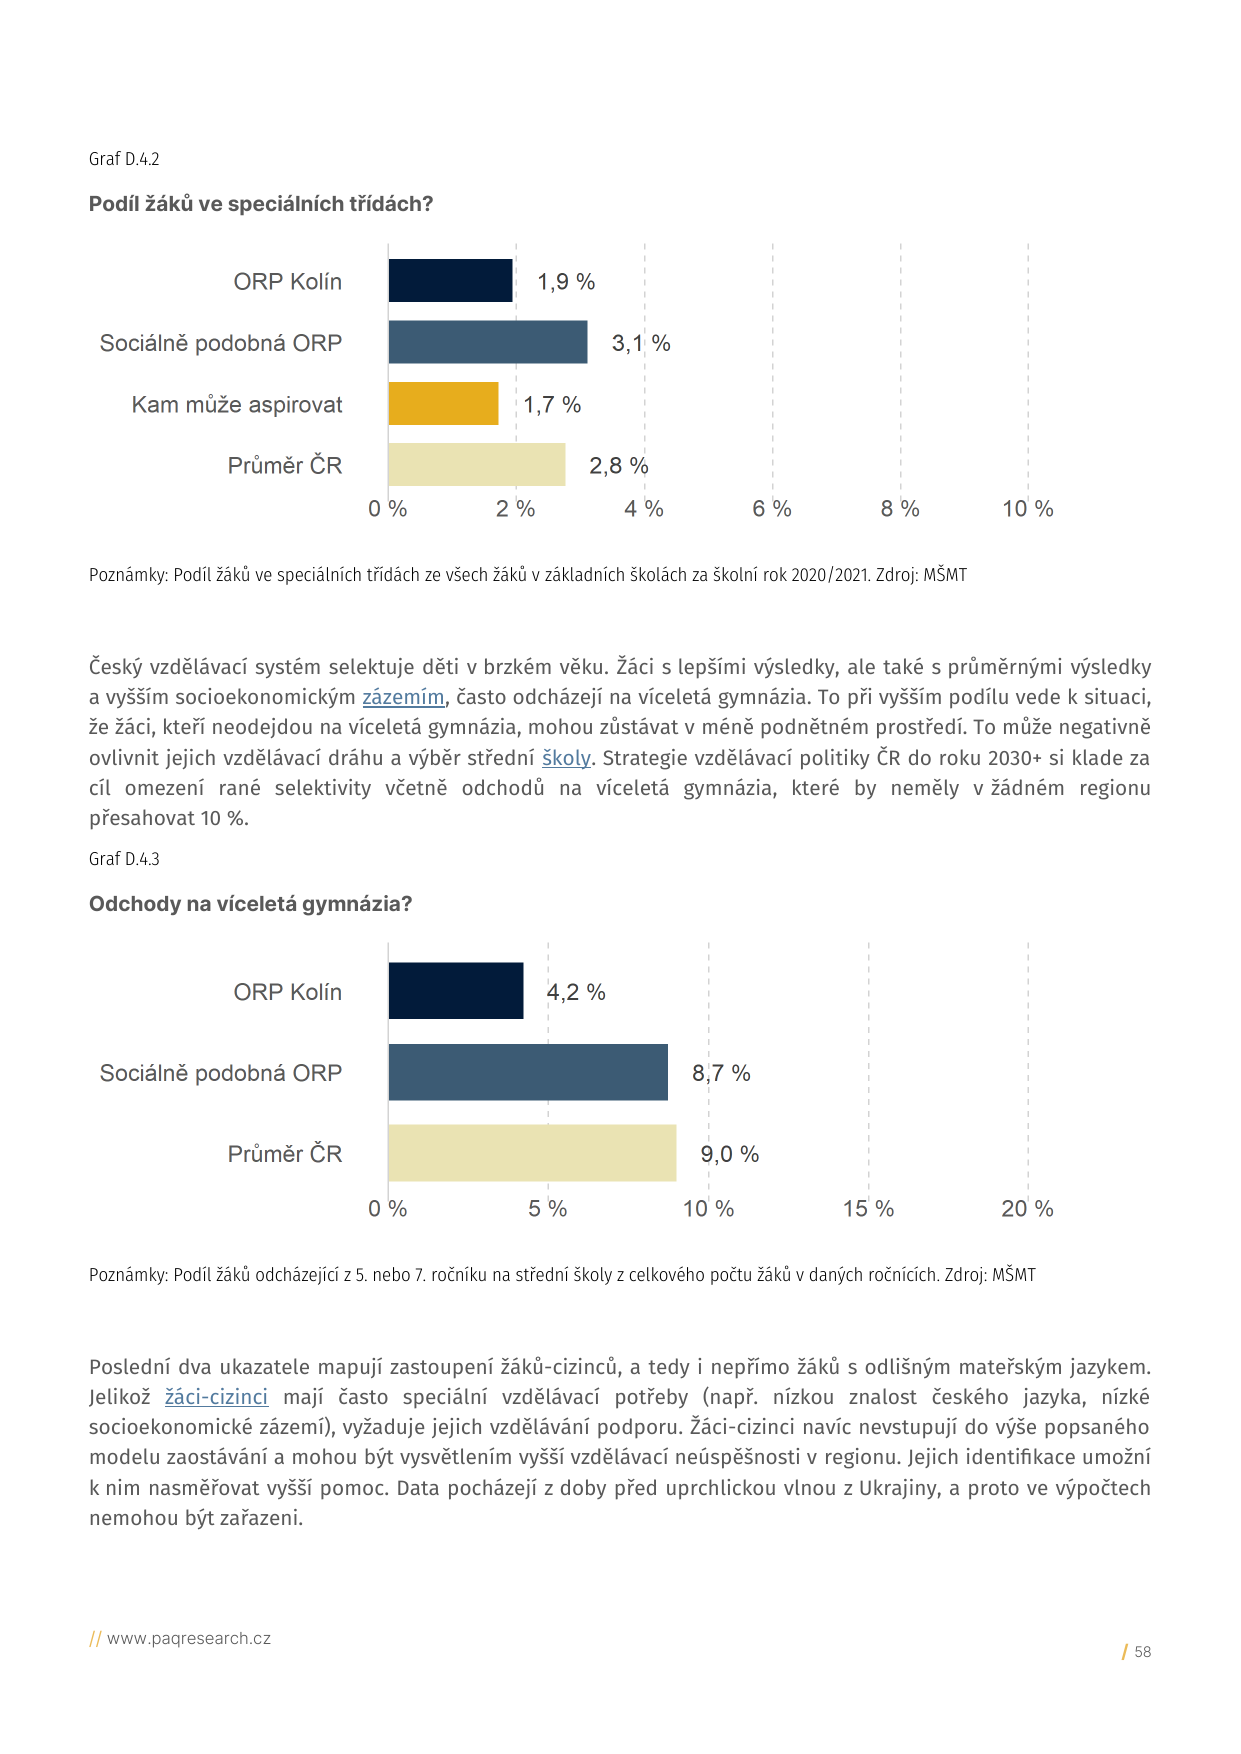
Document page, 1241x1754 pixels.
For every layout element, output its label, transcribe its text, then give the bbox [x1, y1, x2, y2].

text Graf D.4.3 [89, 847, 1152, 870]
text Poslední dva ukazatele mapují zastoupení žáků-cizinců, a tedy i nepřímo žáků s odlišným mateřským jazykem. Jelikož žáci-cizinci mají často speciální vzdělávací potřeby (např. nízkou znalost českého jazyka, nízké socioekonomické zázemí), vyžaduje jejich vzdělávání podporu. Žáci-cizinci navíc nevstupují do výše popsaného modelu zaostávání a mohou být vysvětlením vyšší vzdělávací neúspěšnosti v regionu. Jejich identifikace umožní k nim nasměřovat vyšší pomoc. Data pocházejí z doby před uprchlickou vlnou z Ukrajiny, a proto ve výpočtech nemohou být zařazeni. [89, 1349, 1152, 1531]
text Poznámky: Podíl žáků odcházející z 5. nebo 7. ročníku na střední školy z celkového počtu žáků v daných ročnících. Zdroj: MŠMT [89, 1264, 1152, 1287]
text Odchody na víceletá gymnázia? [89, 886, 1152, 916]
text Český vzdělávací systém selektuje děti v brzkém věku. Žáci s lepšími výsledky, ale také s průměrnými výsledky a vyšším socioekonomickým zázemím, často odcházejí na víceletá gymnázia. To při vyšším podílu vede k situaci, že žáci, kteří neodejdou na víceletá gymnázia, mohou zůstávat v méně podnětném prostředí. To může negativně ovlivnit jejich vzdělávací dráhu a výběr střední školy. Strategie vzdělávací politiky ČR do roku 2030+ si klade za cíl omezení rané selektivity včetně odchodů na víceletá gymnázia, které by neměly v žádném regionu přesahovat 10 %. [89, 649, 1152, 831]
text Graf D.4.2 [89, 148, 1152, 170]
text Podíl žáků ve speciálních třídách? [89, 186, 1152, 216]
picture [88, 216, 1139, 548]
picture [88, 916, 1139, 1248]
text Poznámky: Podíl žáků ve speciálních třídách ze všech žáků v základních školách za školní rok 2020/2021. Zdroj: MŠMT [89, 564, 1152, 587]
